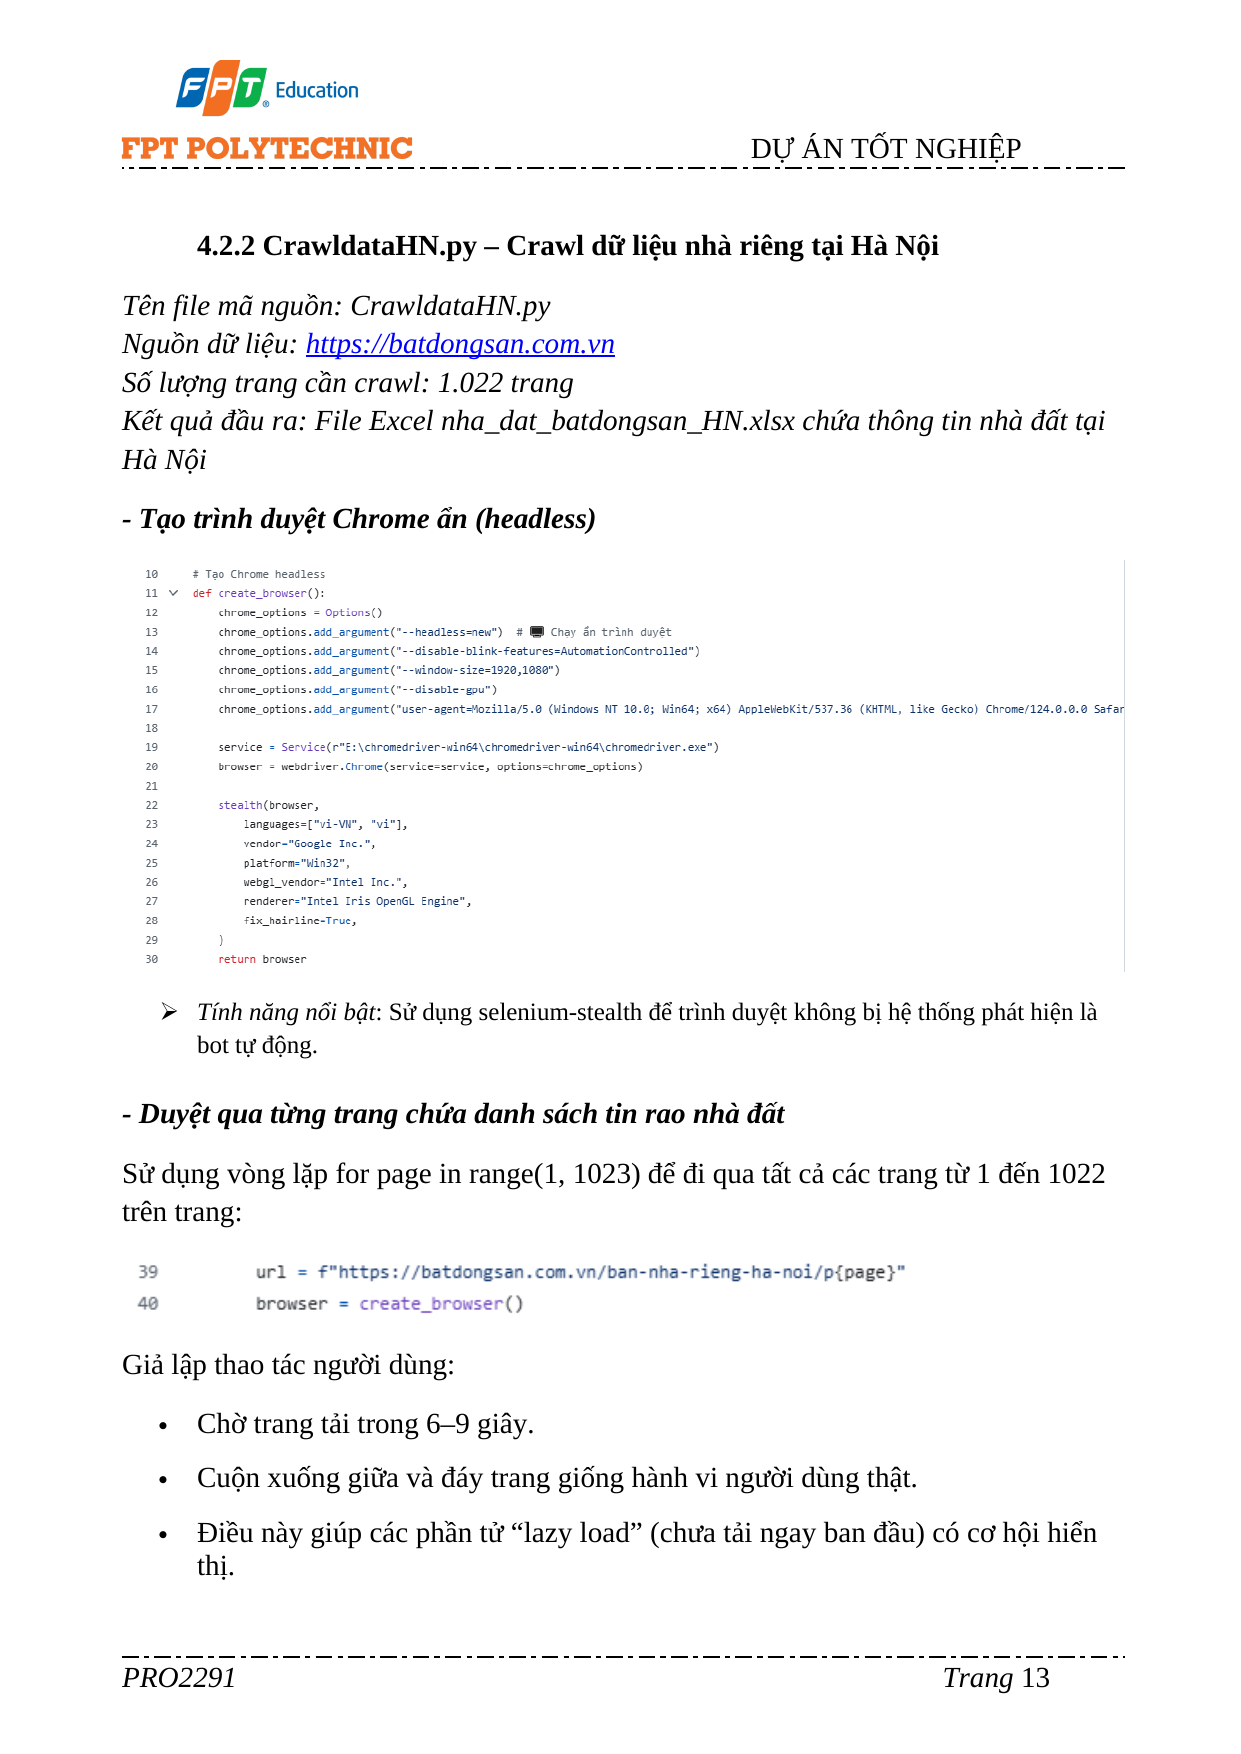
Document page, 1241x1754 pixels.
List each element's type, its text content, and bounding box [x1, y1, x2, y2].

picture [121, 1253, 958, 1321]
text Giả lập thao tác người dùng: [122, 1347, 1125, 1380]
text Tên file mã nguồn: CrawldataHN.py Nguồn dữ liệu: https://batdongsan.com.vn Số lượng trang cần crawl: 1.022 trang Kết quả đầu ra: File Excel nha_dat_batdongsan_HN.xlsx chứa thông tin nhà đất tại Hà Nội [122, 288, 1125, 476]
list Tính năng nổi bật: Sử dụng selenium-stealth để trình duyệt không bị hệ thống phát hiện là bot tự động. [159, 997, 1125, 1059]
text - Duyệt qua từng trang chứa danh sách tin rao nhà đất [122, 1096, 1125, 1130]
picture [121, 60, 413, 159]
text Sử dụng vòng lặp for page in range(1, 1023) để đi qua tất cả các trang từ 1 đến 1022 trên trang: [122, 1156, 1125, 1228]
list Chờ trang tải trong 6–9 giây. [159, 1406, 1125, 1440]
picture [121, 560, 1125, 972]
text 4.2.2 CrawldataHN.py – Crawl dữ liệu nhà riêng tại Hà Nội [197, 228, 1125, 262]
text - Tạo trình duyệt Chrome ẩn (headless) [122, 501, 1125, 535]
list Cuộn xuống giữa và đáy trang giống hành vi người dùng thật. [159, 1461, 1125, 1494]
list Điều này giúp các phần tử “lazy load” (chưa tải ngay ban đầu) có cơ hội hiển thị. [159, 1515, 1125, 1582]
